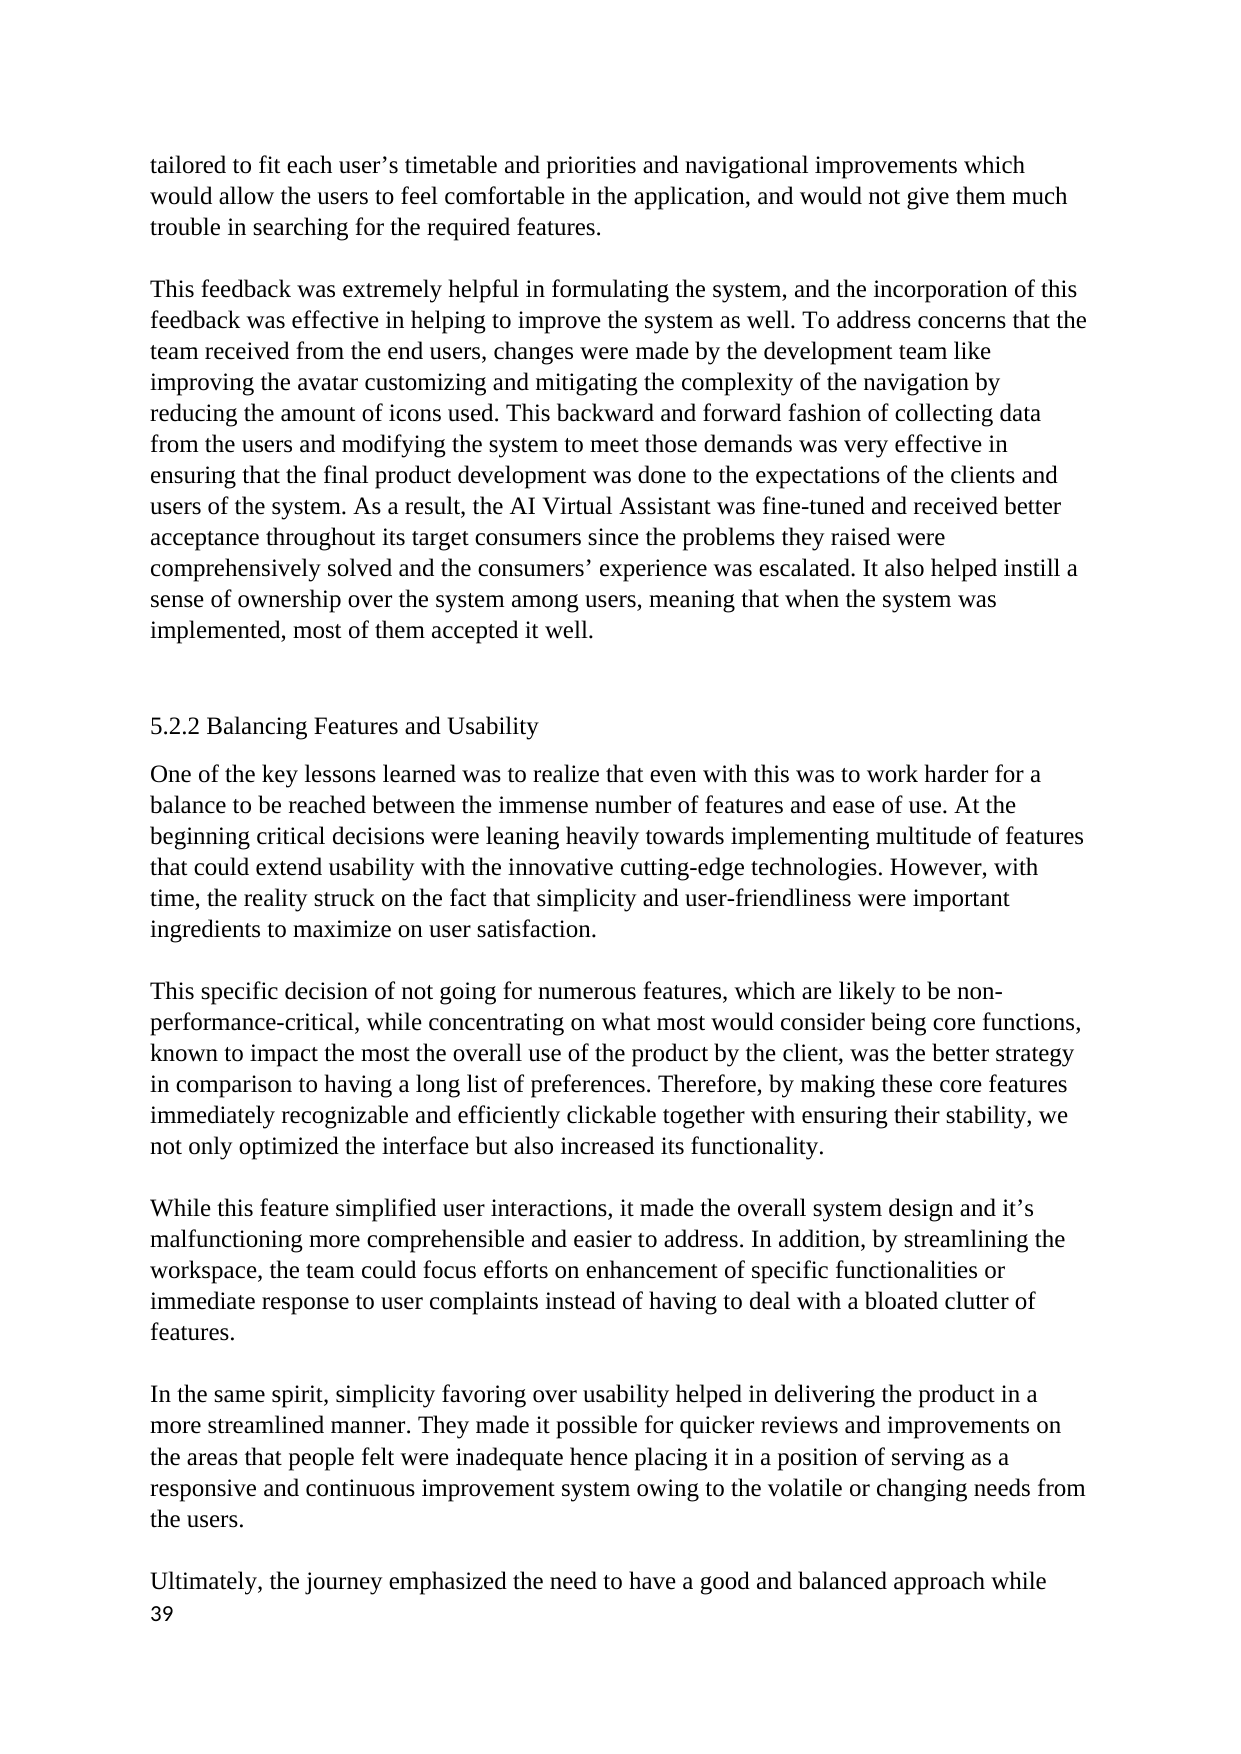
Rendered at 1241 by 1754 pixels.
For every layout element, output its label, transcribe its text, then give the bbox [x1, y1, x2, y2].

text 5.2.2 Balancing Features and Usability [150, 711, 1090, 740]
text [150, 759, 1090, 1594]
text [150, 150, 1090, 644]
